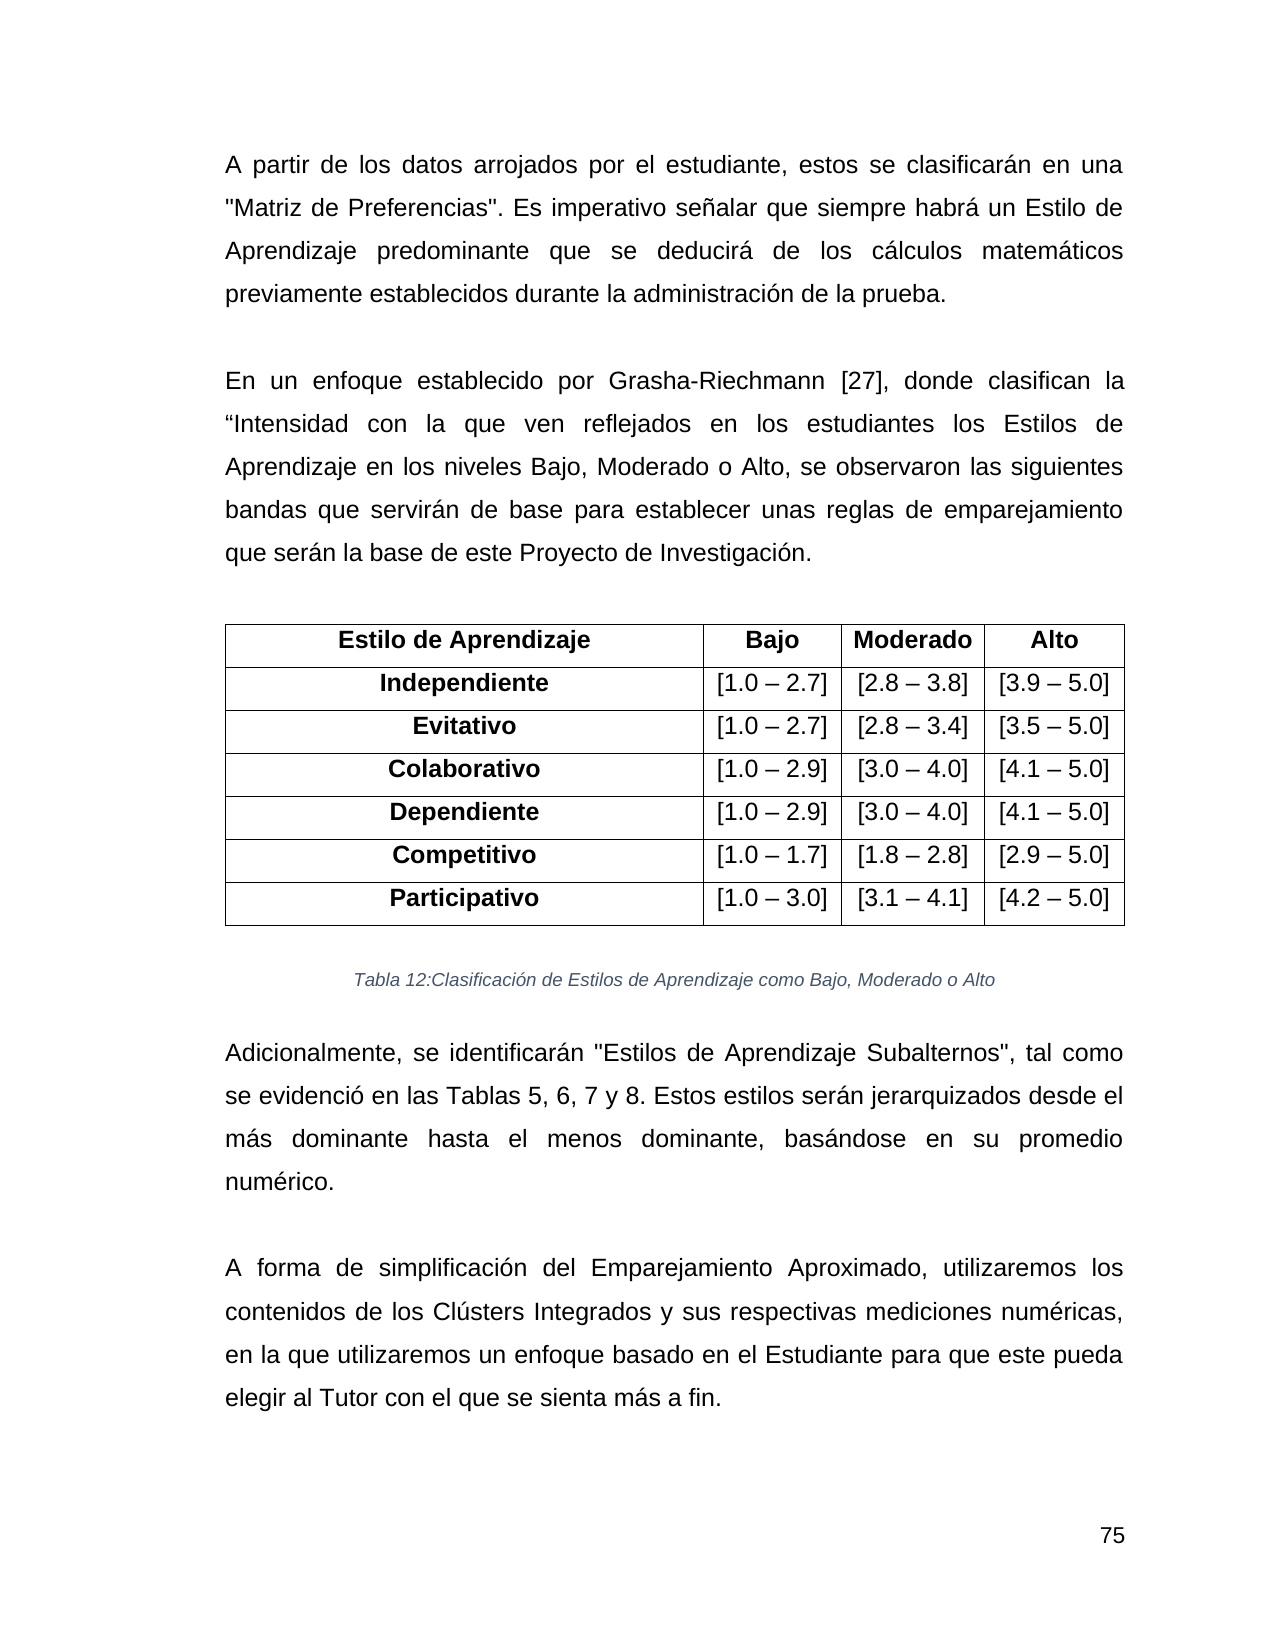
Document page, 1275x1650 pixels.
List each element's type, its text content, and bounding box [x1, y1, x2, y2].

table_cell [3.5 – 5.0] [985, 711, 1124, 753]
text Tabla 12:Clasificación de Estilos de Aprendizaje como Bajo, Moderado o Alto [225, 969, 1125, 991]
table_cell Participativo [226, 883, 703, 925]
table_cell [1.0 – 2.9] [704, 754, 841, 796]
table_cell [3.0 – 4.0] [842, 754, 984, 796]
table_cell [2.9 – 5.0] [985, 840, 1124, 882]
text Adicionalmente, se identificarán "Estilos de Aprendizaje Subalternos", tal como se evidenció en las Tablas 5, 6, 7 y 8. Estos estilos serán jerarquizados desde el más dominante hasta el menos dominante, basándose en su promedio numérico. [225, 1038, 1125, 1196]
table_cell [3.1 – 4.1] [842, 883, 984, 925]
table_cell [1.0 – 3.0] [704, 883, 841, 925]
table_cell Evitativo [226, 711, 703, 753]
table_cell Dependiente [226, 797, 703, 839]
table_cell [2.8 – 3.8] [842, 668, 984, 710]
table_header Alto [985, 625, 1124, 667]
text A partir de los datos arrojados por el estudiante, estos se clasificarán en una "Matriz de Preferencias". Es imperativo señalar que siempre habrá un Estilo de Aprendizaje predominante que se deducirá de los cálculos matemáticos previamente establecidos durante la administración de la prueba. [225, 150, 1125, 308]
table_cell [1.8 – 2.8] [842, 840, 984, 882]
table_header Estilo de Aprendizaje [226, 625, 703, 667]
table_header Bajo [704, 625, 841, 667]
table_cell Competitivo [226, 840, 703, 882]
table_cell [4.2 – 5.0] [985, 883, 1124, 925]
table_cell [3.9 – 5.0] [985, 668, 1124, 710]
table_cell Independiente [226, 668, 703, 710]
text A forma de simplificación del Emparejamiento Aproximado, utilizaremos los contenidos de los Clústers Integrados y sus respectivas mediciones numéricas, en la que utilizaremos un enfoque basado en el Estudiante para que este pueda elegir al Tutor con el que se sienta más a fin. [225, 1253, 1125, 1411]
table_cell [1.0 – 1.7] [704, 840, 841, 882]
table_cell Colaborativo [226, 754, 703, 796]
table_header Moderado [842, 625, 984, 667]
table_cell [1.0 – 2.9] [704, 797, 841, 839]
table_cell [1.0 – 2.7] [704, 668, 841, 710]
table_cell [2.8 – 3.4] [842, 711, 984, 753]
table_cell [4.1 – 5.0] [985, 754, 1124, 796]
table_cell [3.0 – 4.0] [842, 797, 984, 839]
table_cell [4.1 – 5.0] [985, 797, 1124, 839]
text En un enfoque establecido por Grasha-Riechmann , donde clasifican la “Intensidad con la que ven reflejados en los estudiantes los Estilos de Aprendizaje en los niveles Bajo, Moderado o Alto, se observaron las siguientes bandas que servirán de base para establecer unas reglas de emparejamiento que serán la base de este Proyecto de Investigación. [225, 366, 1125, 567]
table_cell [1.0 – 2.7] [704, 711, 841, 753]
